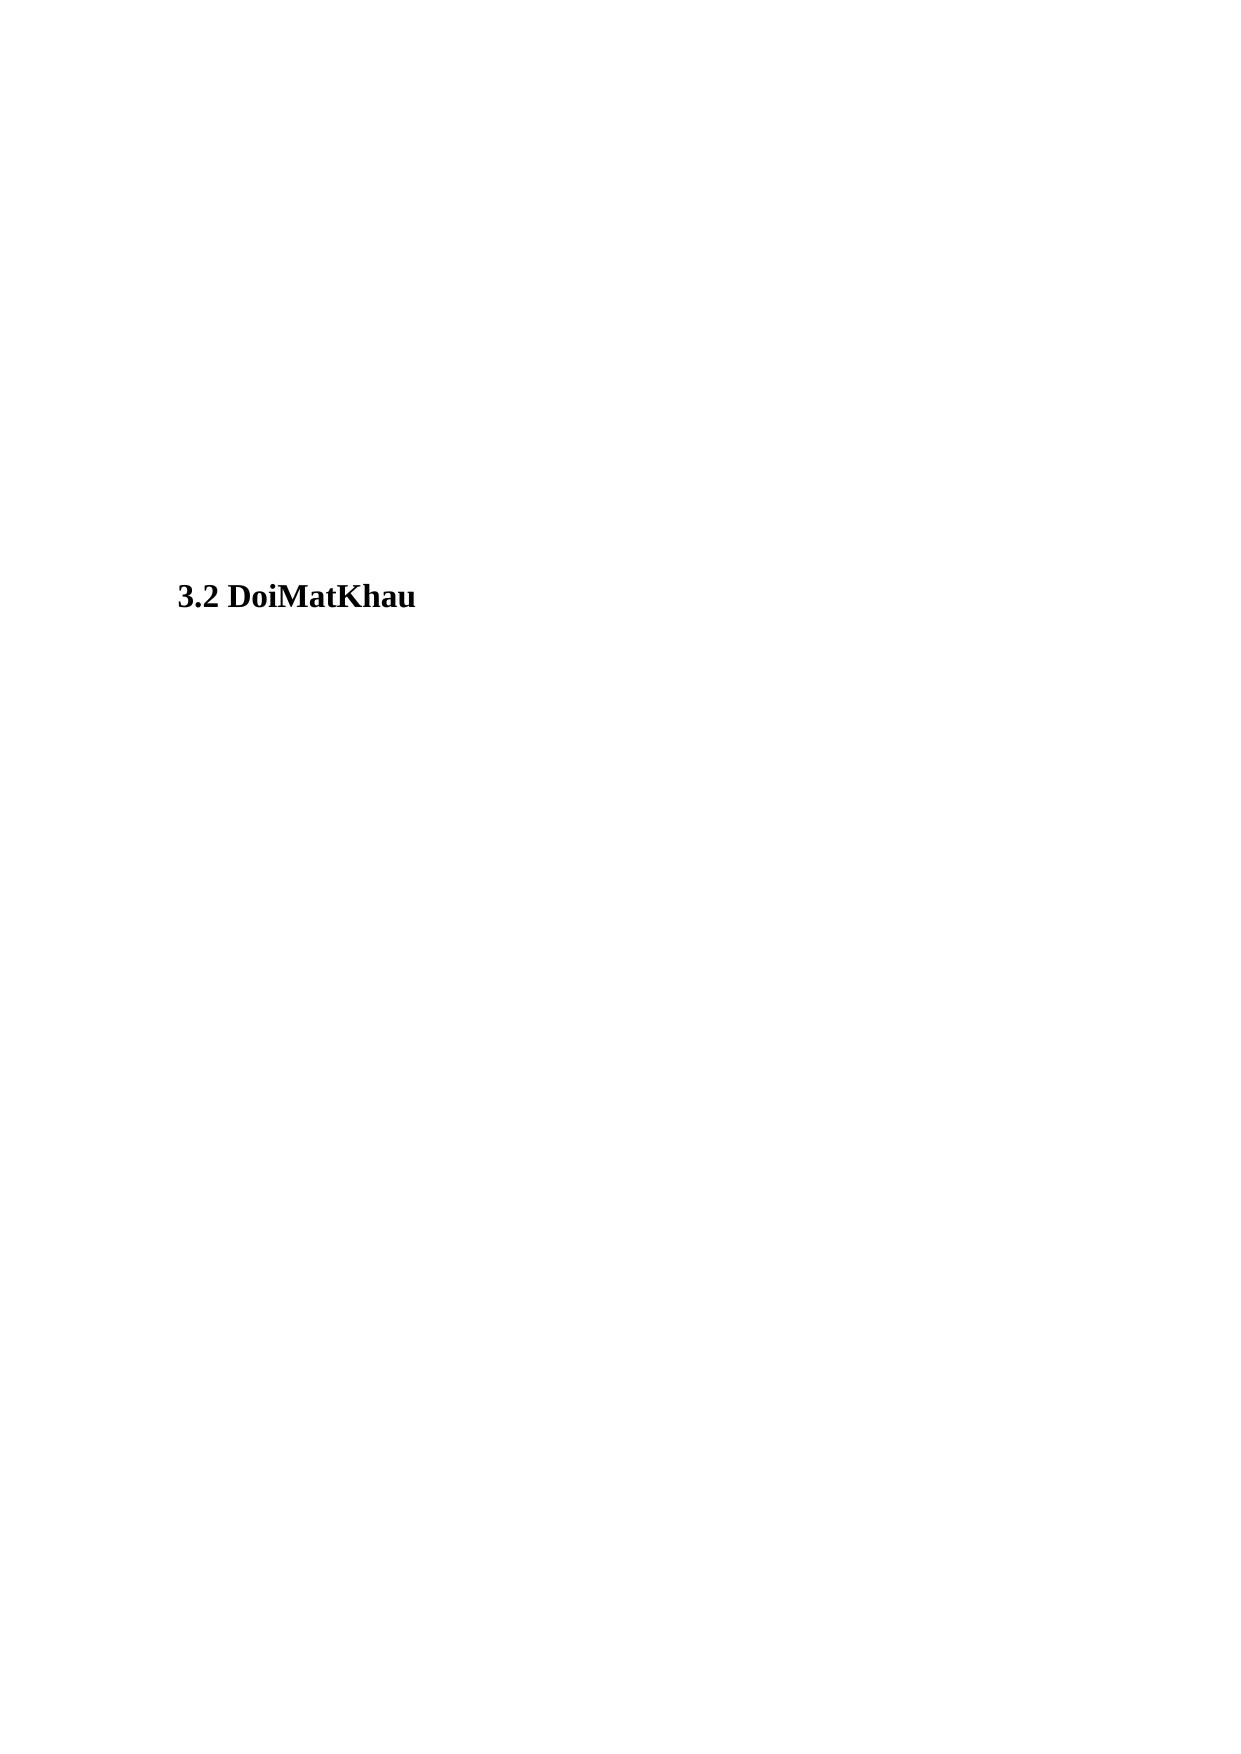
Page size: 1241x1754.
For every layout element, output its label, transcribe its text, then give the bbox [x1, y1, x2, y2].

text 3.2 DoiMatKhau [177, 577, 1110, 615]
